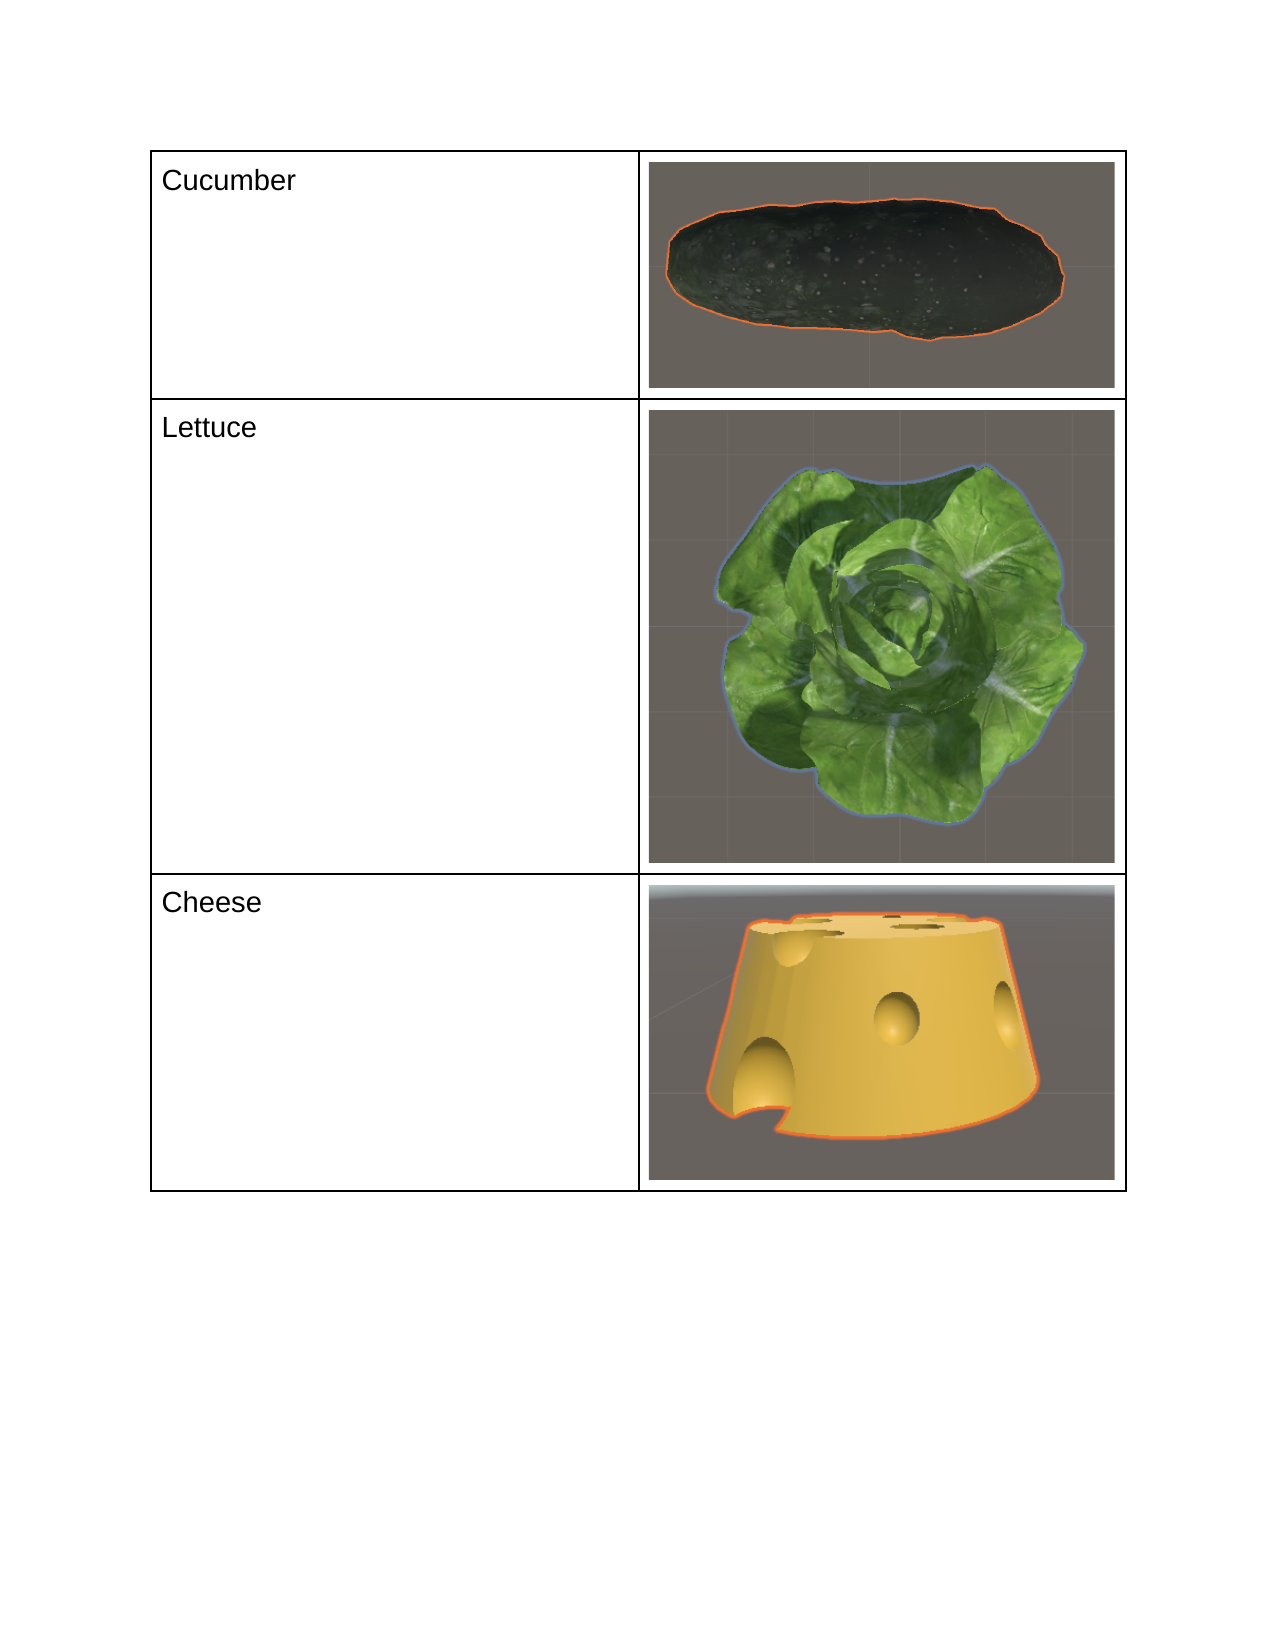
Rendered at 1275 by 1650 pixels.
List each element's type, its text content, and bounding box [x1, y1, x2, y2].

picture [648, 410, 1115, 863]
table_cell [640, 400, 1125, 873]
picture [648, 885, 1115, 1180]
table_cell [640, 152, 1125, 398]
table_cell Cheese [152, 875, 638, 1189]
table_cell Cucumber [152, 152, 638, 398]
table_cell [640, 875, 1125, 1189]
table_cell Lettuce [152, 400, 638, 873]
picture [648, 162, 1115, 388]
